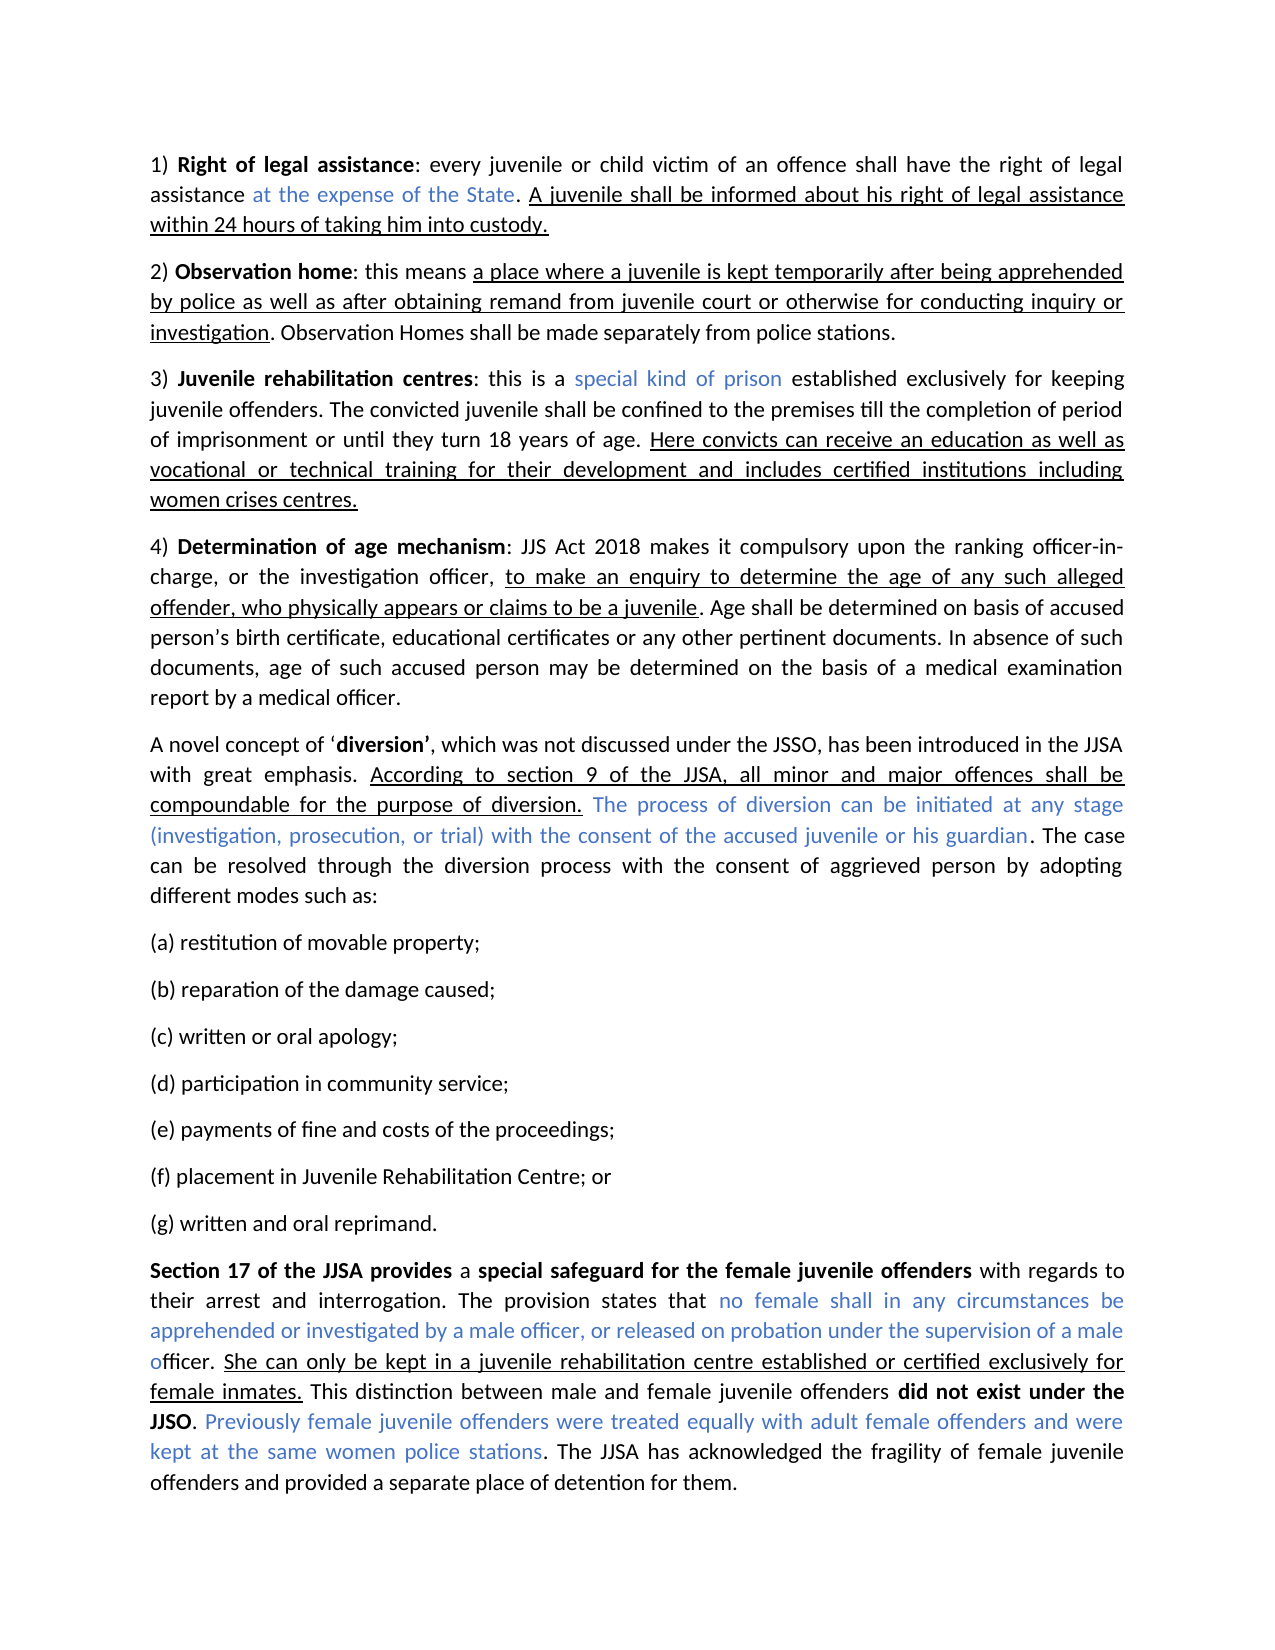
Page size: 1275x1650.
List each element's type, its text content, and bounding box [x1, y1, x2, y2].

text (c) written or oral apology; [150, 1022, 1125, 1050]
text 2) Observation home: this means a place where a juvenile is kept temporarily after being apprehended by police as well as after obtaining remand from juvenile court or otherwise for conducting inquiry or investigation. Observation Homes shall be made separately from police stations. [150, 257, 1125, 312]
text (g) written and oral reprimand. [150, 1209, 1125, 1237]
text 1) Right of legal assistance: every juvenile or child victim of an offence shall have the right of legal assistance at the expense of the State. A juvenile shall be informed about his right of legal assistance within 24 hours of taking him into custody. [150, 150, 1125, 238]
text (f) placement in Juvenile Rehabilitation Centre; or [150, 1162, 1125, 1191]
text Section 17 of the JJSA provides a special safeguard for the female juvenile offenders with regards to their arrest and interrogation. The provision states that no female shall in any circumstances be apprehended or investigated by a male officer, or released on probation under the supervision of a male officer. She can only be kept in a juvenile rehabilitation centre established or certified exclusively for female inmates. This distinction between male and female juvenile offenders did not exist under the JJSO. Previously female juvenile offenders were treated equally with adult female offenders and were kept at the same women police stations. The JJSA has acknowledged the fragility of female juvenile offenders and provided a separate place of detention for them. [150, 1256, 1125, 1496]
text 3) Juvenile rehabilitation centres: this is a special kind of prison established exclusively for keeping juvenile offenders. The convicted juvenile shall be confined to the premises till the completion of period of imprisonment or until they turn 18 years of age. Here convicts can receive an education as well as vocational or technical training for their development and includes certified institutions including women crises centres. [150, 364, 1125, 513]
text (a) restitution of movable property; [150, 928, 1125, 956]
text 4) Determination of age mechanism: JJS Act 2018 makes it compulsory upon the ranking officer-in-charge, or the investigation officer, to make an enquiry to determine the age of any such alleged offender, who physically appears or claims to be a juvenile. Age shall be determined on basis of accused person’s birth certificate, educational certificates or any other pertinent documents. In absence of such documents, age of such accused person may be determined on the basis of a medical examination report by a medical officer. [150, 532, 1125, 711]
text (d) participation in community service; [150, 1069, 1125, 1097]
text (b) reparation of the damage caused; [150, 975, 1125, 1003]
text (e) payments of fine and costs of the proceedings; [150, 1116, 1125, 1144]
text 2) Observation home: this means a place where a juvenile is kept temporarily after being apprehended by police as well as after obtaining remand from juvenile court or otherwise for conducting inquiry or investigation. Observation Homes shall be made separately from police stations. [150, 313, 1125, 346]
text A novel concept of ‘diversion’, which was not discussed under the JSSO, has been introduced in the JJSA with great emphasis. According to section 9 of the JJSA, all minor and major offences shall be compoundable for the purpose of diversion. The process of diversion can be initiated at any stage (investigation, prosecution, or trial) with the consent of the accused juvenile or his guardian. The case can be resolved through the diversion process with the consent of aggrieved person by adopting different modes such as: [150, 730, 1125, 909]
